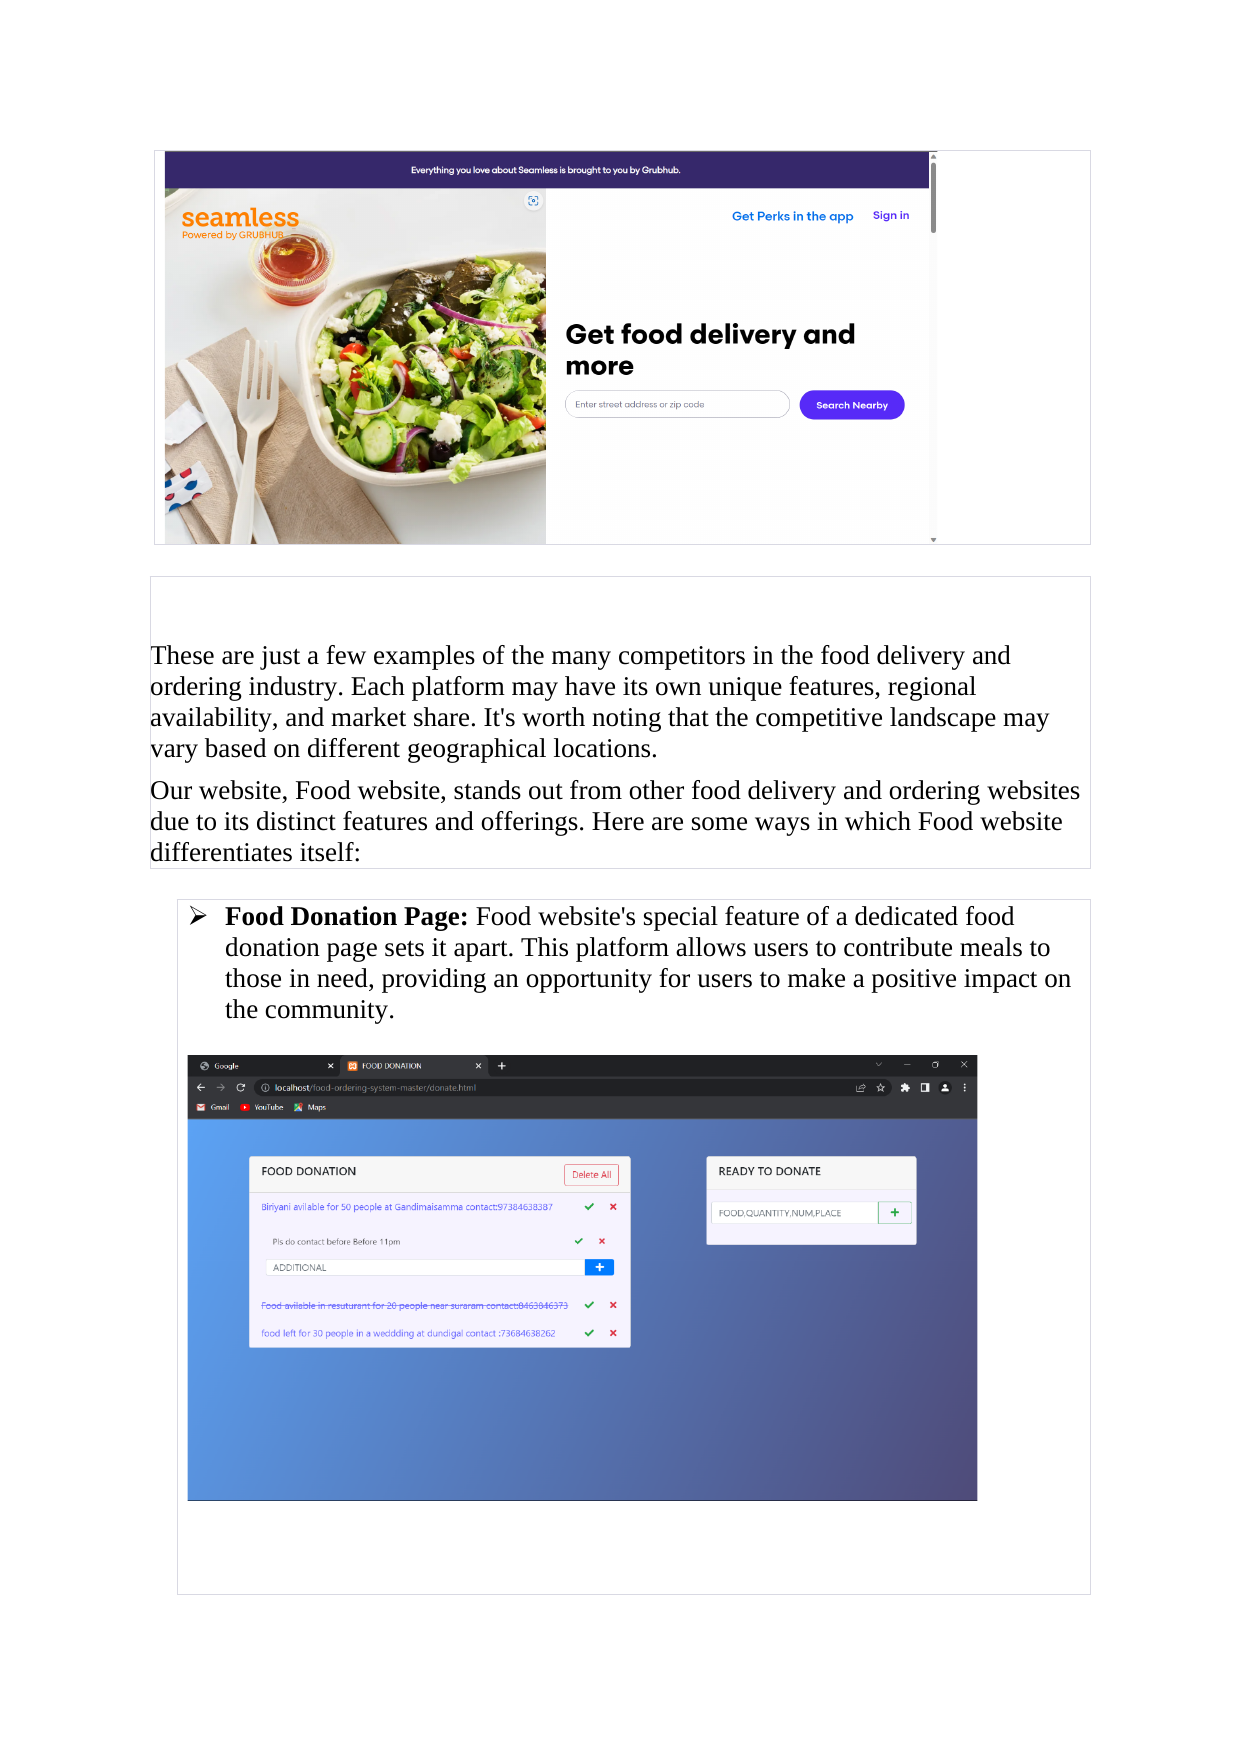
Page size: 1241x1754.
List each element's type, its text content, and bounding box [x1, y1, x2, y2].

text Our website, Food website, stands out from other food delivery and ordering websites due to its distinct features and offerings. Here are some ways in which Food website differentiates itself: [151, 773, 1090, 868]
picture [164, 151, 938, 544]
text These are just a few examples of the many competitors in the food delivery and ordering industry. Each platform may have its own unique features, regional availability, and market share. It's worth noting that the competitive landscape may vary based on different geographical locations. [151, 638, 1090, 764]
list Food Donation Page: Food website's special feature of a dedicated food donation page sets it apart. This platform allows users to contribute meals to those in need, providing an opportunity for users to make a positive impact on the community. [178, 900, 1090, 1024]
picture [187, 1055, 978, 1501]
